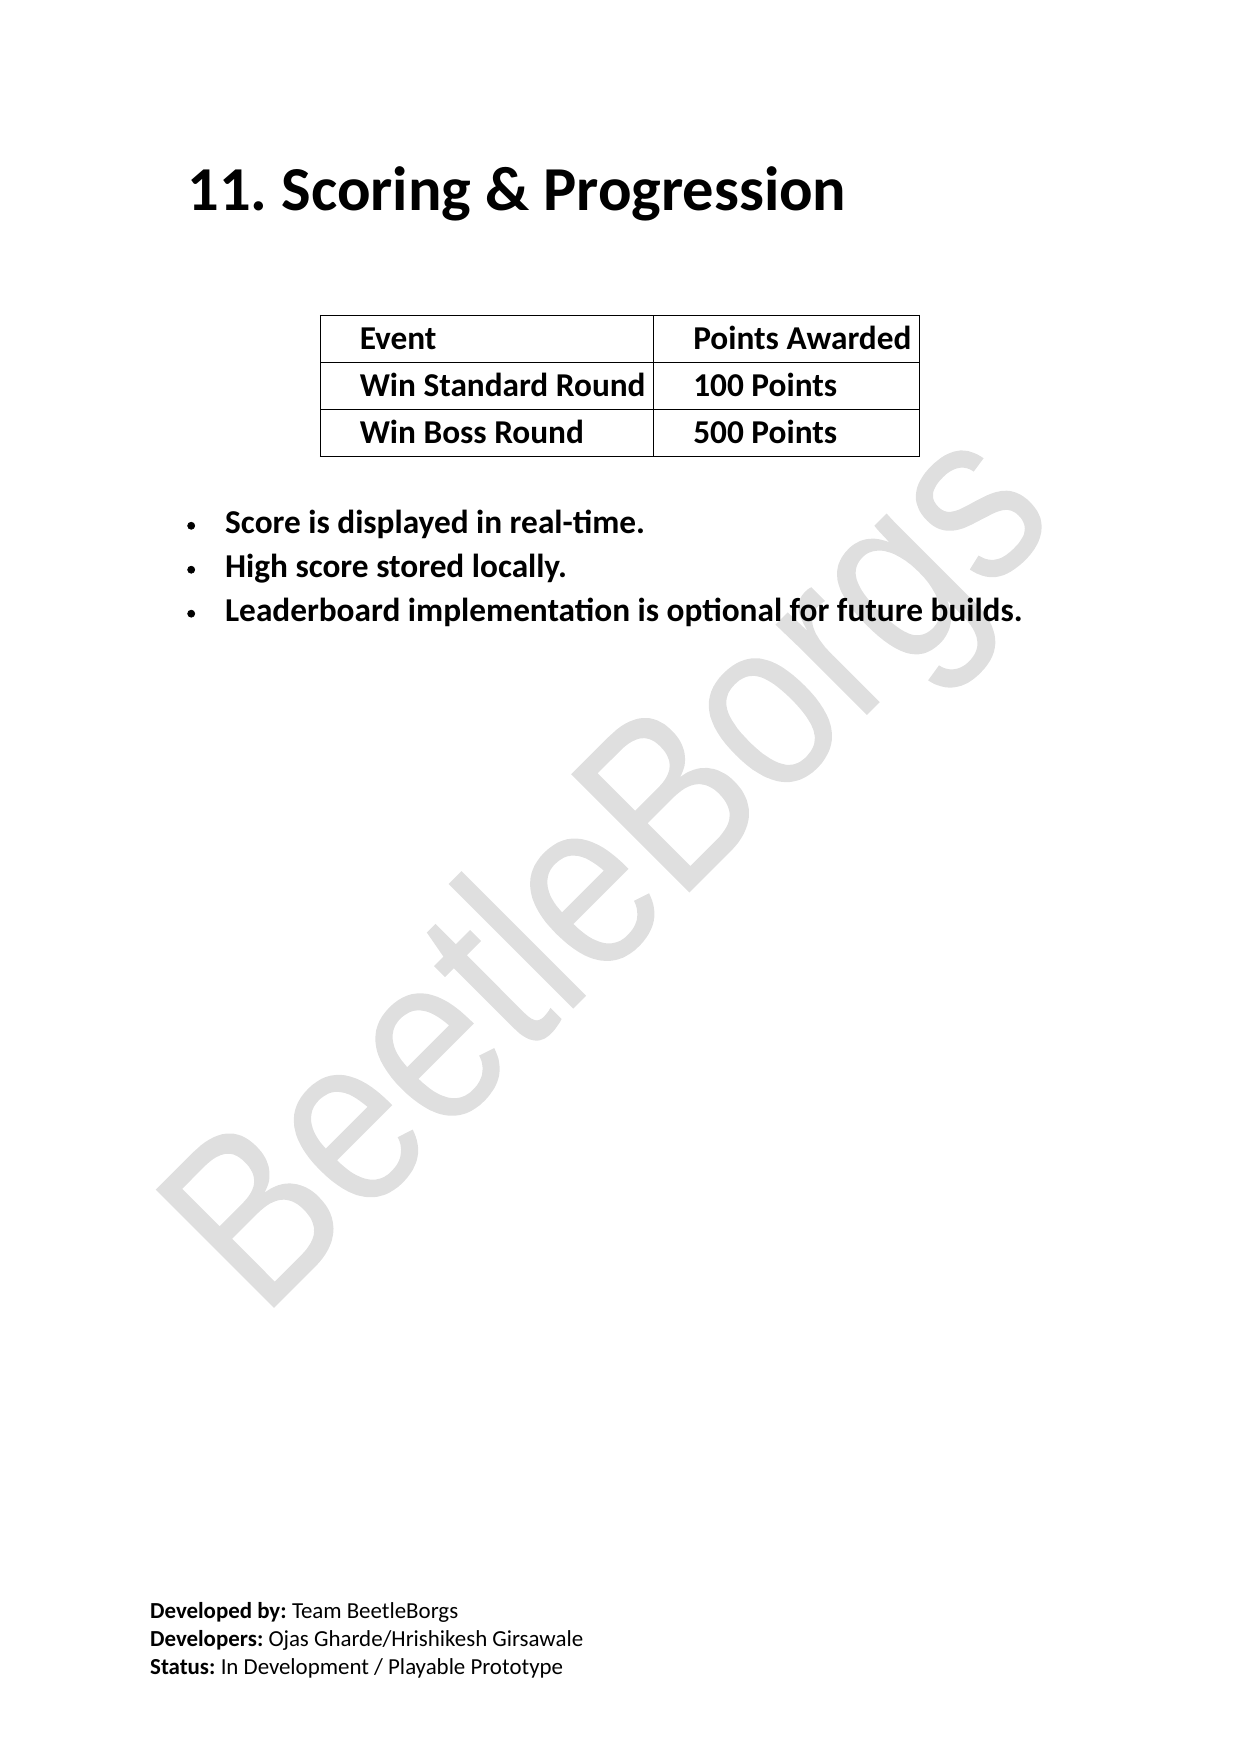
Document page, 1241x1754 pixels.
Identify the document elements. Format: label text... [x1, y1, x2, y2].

text 11. Scoring & Progression [187, 150, 1090, 226]
list Leaderboard implementation is optional for future builds. [187, 589, 1090, 629]
list Score is displayed in real-time. [187, 501, 1090, 541]
table_cell Win Boss Round [321, 410, 653, 456]
table_header Event [321, 316, 653, 362]
table_cell 100 Points [654, 363, 919, 409]
list High score stored locally. [187, 545, 1090, 585]
table_cell Win Standard Round [321, 363, 653, 409]
table_cell 500 Points [654, 410, 919, 456]
table_header Points Awarded [654, 316, 919, 362]
